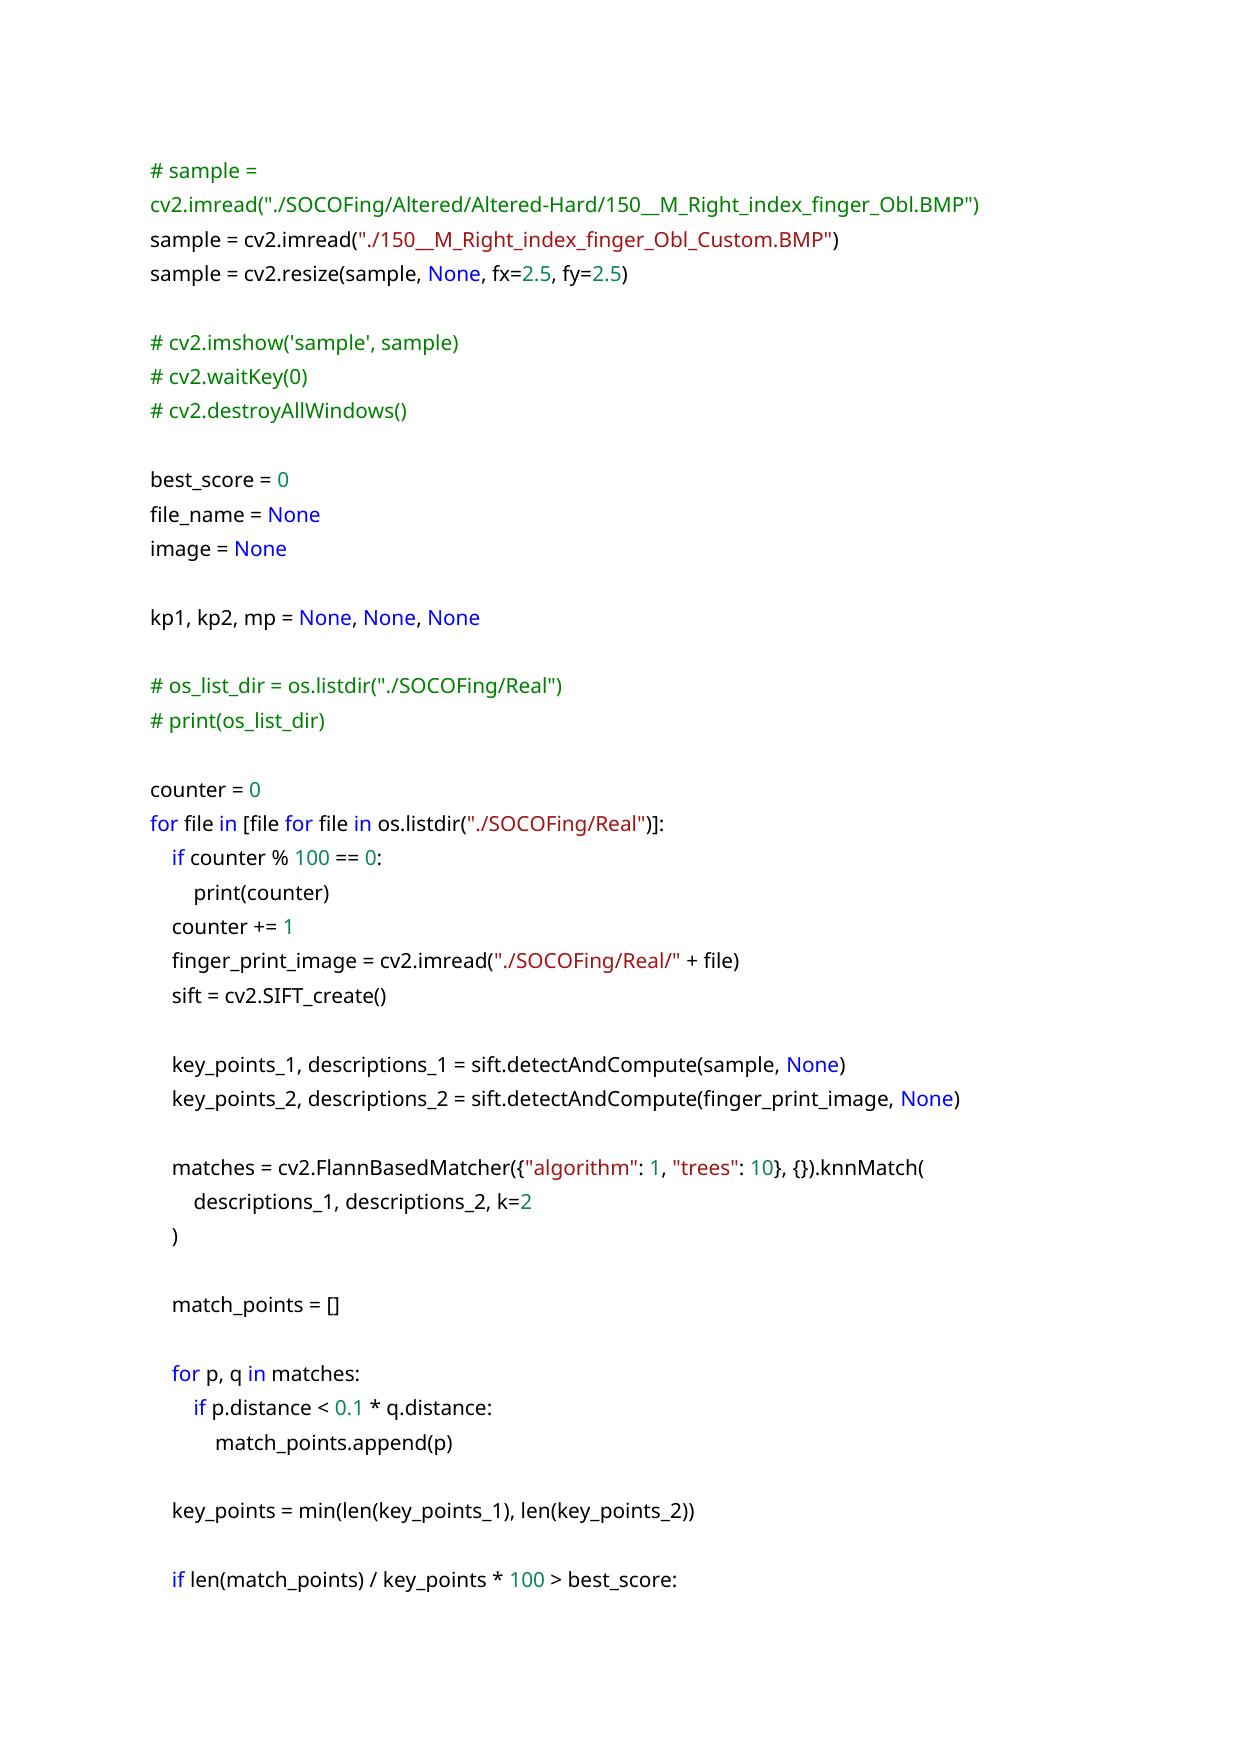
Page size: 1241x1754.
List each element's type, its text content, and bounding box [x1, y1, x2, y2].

text if counter % 100 == 0: [150, 837, 1090, 872]
text counter = 0 [150, 769, 1090, 803]
text # cv2.waitKey(0) [150, 356, 1090, 391]
text matches = cv2.FlannBasedMatcher({"algorithm": 1, "trees": 10}, {}).knnMatch( [150, 1147, 1090, 1181]
text # os_list_dir = os.listdir("./SOCOFing/Real") [150, 666, 1090, 700]
text sift = cv2.SIFT_create() [150, 975, 1090, 1009]
text descriptions_1, descriptions_2, k=2 [150, 1181, 1090, 1216]
text # cv2.imshow('sample', sample) [150, 322, 1090, 356]
text for p, q in matches: [150, 1353, 1090, 1387]
text # sample = cv2.imread("./SOCOFing/Altered/Altered-Hard/150__M_Right_index_finger_Obl.BMP") [150, 150, 1090, 219]
text match_points.append(p) [150, 1422, 1090, 1456]
text if p.distance < 0.1 * q.distance: [150, 1387, 1090, 1422]
text # print(os_list_dir) [150, 700, 1090, 734]
text image = None [150, 528, 1090, 562]
text key_points_2, descriptions_2 = sift.detectAndCompute(finger_print_image, None) [150, 1078, 1090, 1112]
text print(counter) [150, 872, 1090, 906]
text file_name = None [150, 494, 1090, 528]
text if len(match_points) / key_points * 100 > best_score: [150, 1559, 1090, 1594]
text finger_print_image = cv2.imread("./SOCOFing/Real/" + file) [150, 941, 1090, 975]
text kp1, kp2, mp = None, None, None [150, 597, 1090, 631]
text # cv2.destroyAllWindows() [150, 391, 1090, 425]
text for file in [file for file in os.listdir("./SOCOFing/Real")]: [150, 803, 1090, 837]
text ) [150, 1216, 1090, 1250]
text counter += 1 [150, 906, 1090, 941]
text key_points = min(len(key_points_1), len(key_points_2)) [150, 1491, 1090, 1525]
text match_points = [] [150, 1284, 1090, 1319]
text key_points_1, descriptions_1 = sift.detectAndCompute(sample, None) [150, 1044, 1090, 1078]
text best_score = 0 [150, 459, 1090, 494]
text sample = cv2.resize(sample, None, fx=2.5, fy=2.5) [150, 253, 1090, 287]
text sample = cv2.imread("./150__M_Right_index_finger_Obl_Custom.BMP") [150, 219, 1090, 253]
